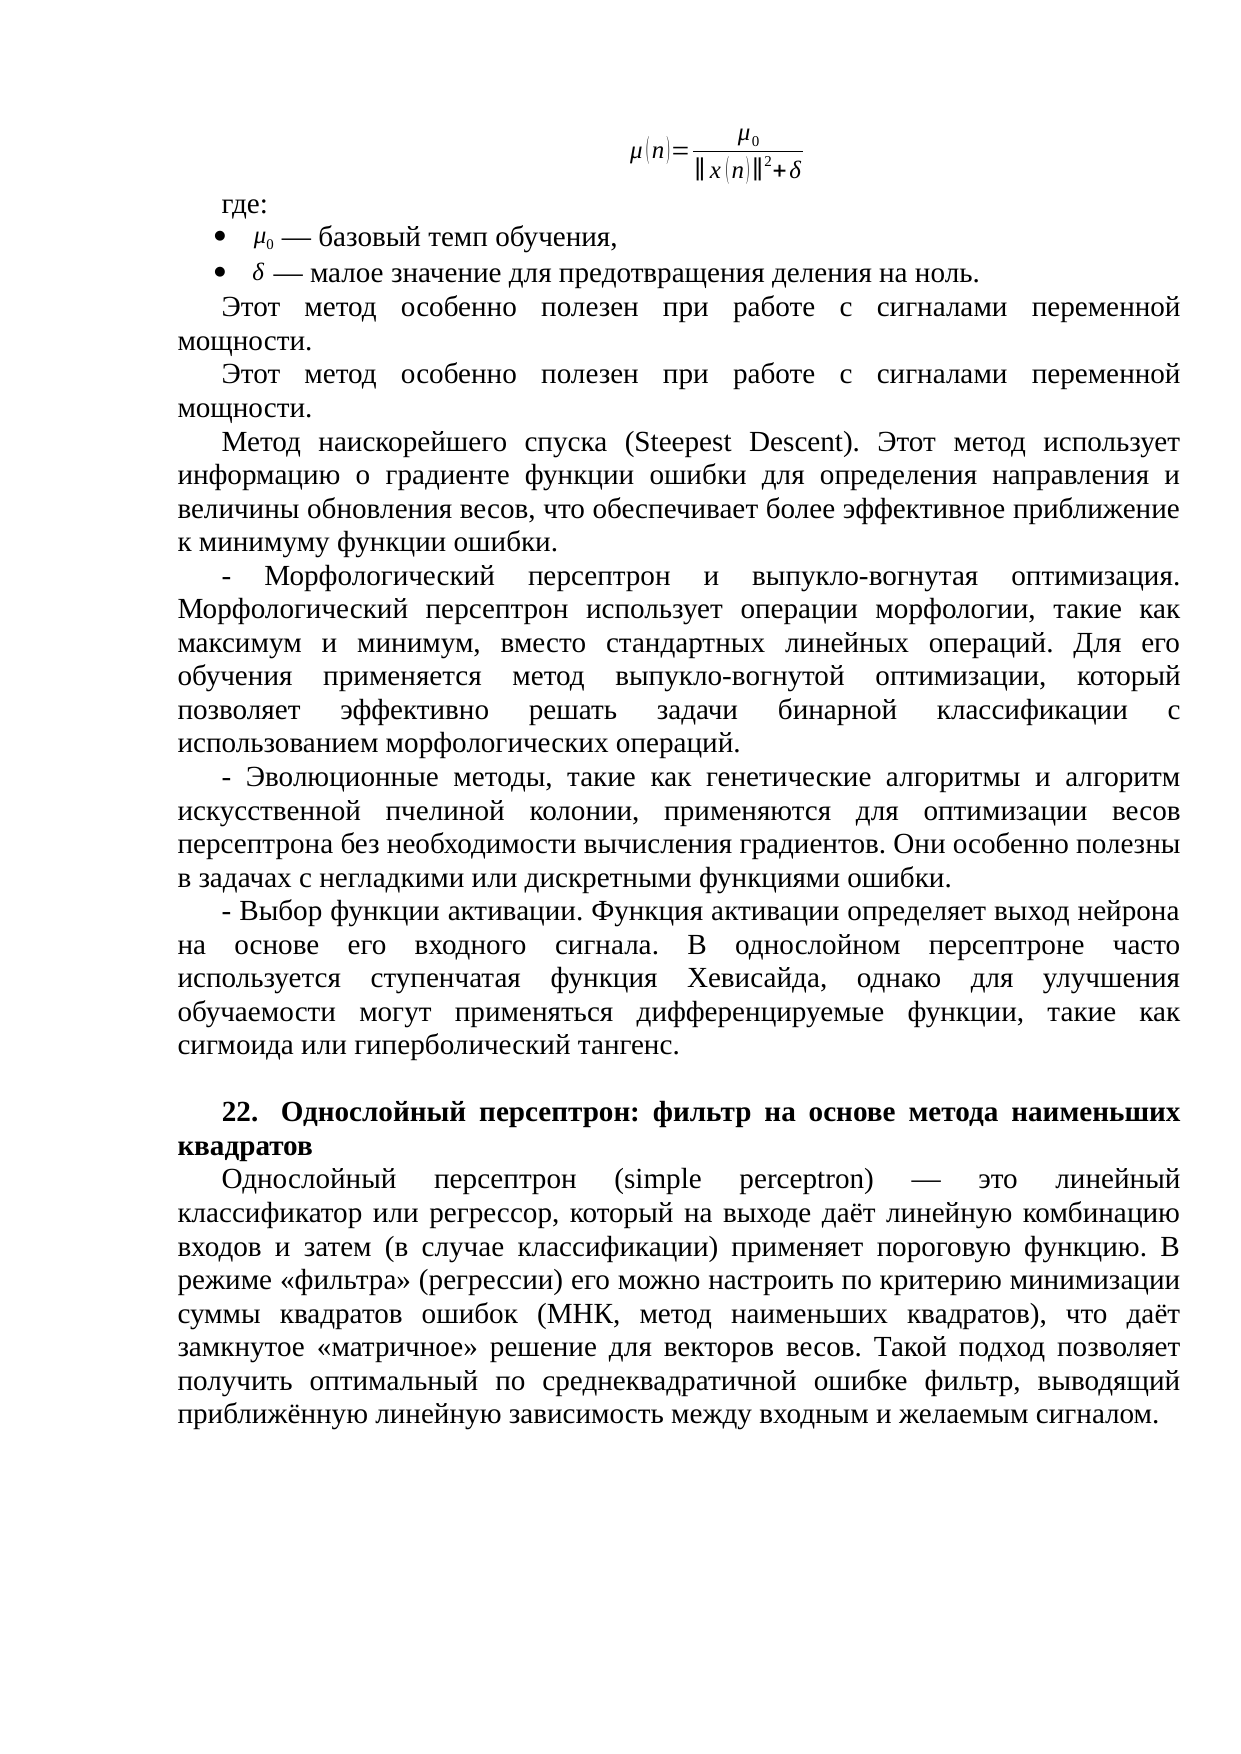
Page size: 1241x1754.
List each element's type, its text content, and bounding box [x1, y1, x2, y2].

list — малое значение для предотвращения деления на ноль. [215, 255, 1181, 289]
list Однослойный персептрон: фильтр на основе метода наименьших квадратов [177, 1094, 1181, 1162]
text Этот метод особенно полезен при работе с сигналами переменной мощности. [177, 289, 1181, 357]
text Метод наискорейшего спуска (Steepest Descent). Этот метод использует информацию о градиенте функции ошибки для определения направления и величины обновления весов, что обеспечивает более эффективное приближение к минимуму функции ошибки. [177, 424, 1181, 558]
text Однослойный персептрон (simple perceptron) — это линейный классификатор или регрессор, который на выходе даёт линейную комбинацию входов и затем (в случае классификации) применяет пороговую функцию. В режиме «фильтра» (регрессии) его можно настроить по критерию минимизации суммы квадратов ошибок (МНК, метод наименьших квадратов), что даёт замкнутое «матричное» решение для векторов весов. Такой подход позволяет получить оптимальный по среднеквадратичной ошибке фильтр, выводящий приближённую линейную зависимость между входным и желаемым сигналом. [177, 1162, 1181, 1430]
list — базовый темп обучения, [215, 219, 1181, 255]
text Этот метод особенно полезен при работе с сигналами переменной мощности. [177, 357, 1181, 424]
text где: [177, 186, 1181, 219]
text - Эволюционные методы, такие как генетические алгоритмы и алгоритм искусственной пчелиной колонии, применяются для оптимизации весов персептрона без необходимости вычисления градиентов. Они особенно полезны в задачах с негладкими или дискретными функциями ошибки. [177, 759, 1181, 893]
text - Выбор функции активации. Функция активации определяет выход нейрона на основе его входного сигнала. В однослойном персептроне часто используется ступенчатая функция Хевисайда, однако для улучшения обучаемости могут применяться дифференцируемые функции, такие как сигмоида или гиперболический тангенс. [177, 893, 1181, 1061]
text - Морфологический персептрон и выпукло-вогнутая оптимизация. Морфологический персептрон использует операции морфологии, такие как максимум и минимум, вместо стандартных линейных операций. Для его обучения применяется метод выпукло-вогнутой оптимизации, который позволяет эффективно решать задачи бинарной классификации с использованием морфологических операций. [177, 558, 1181, 759]
